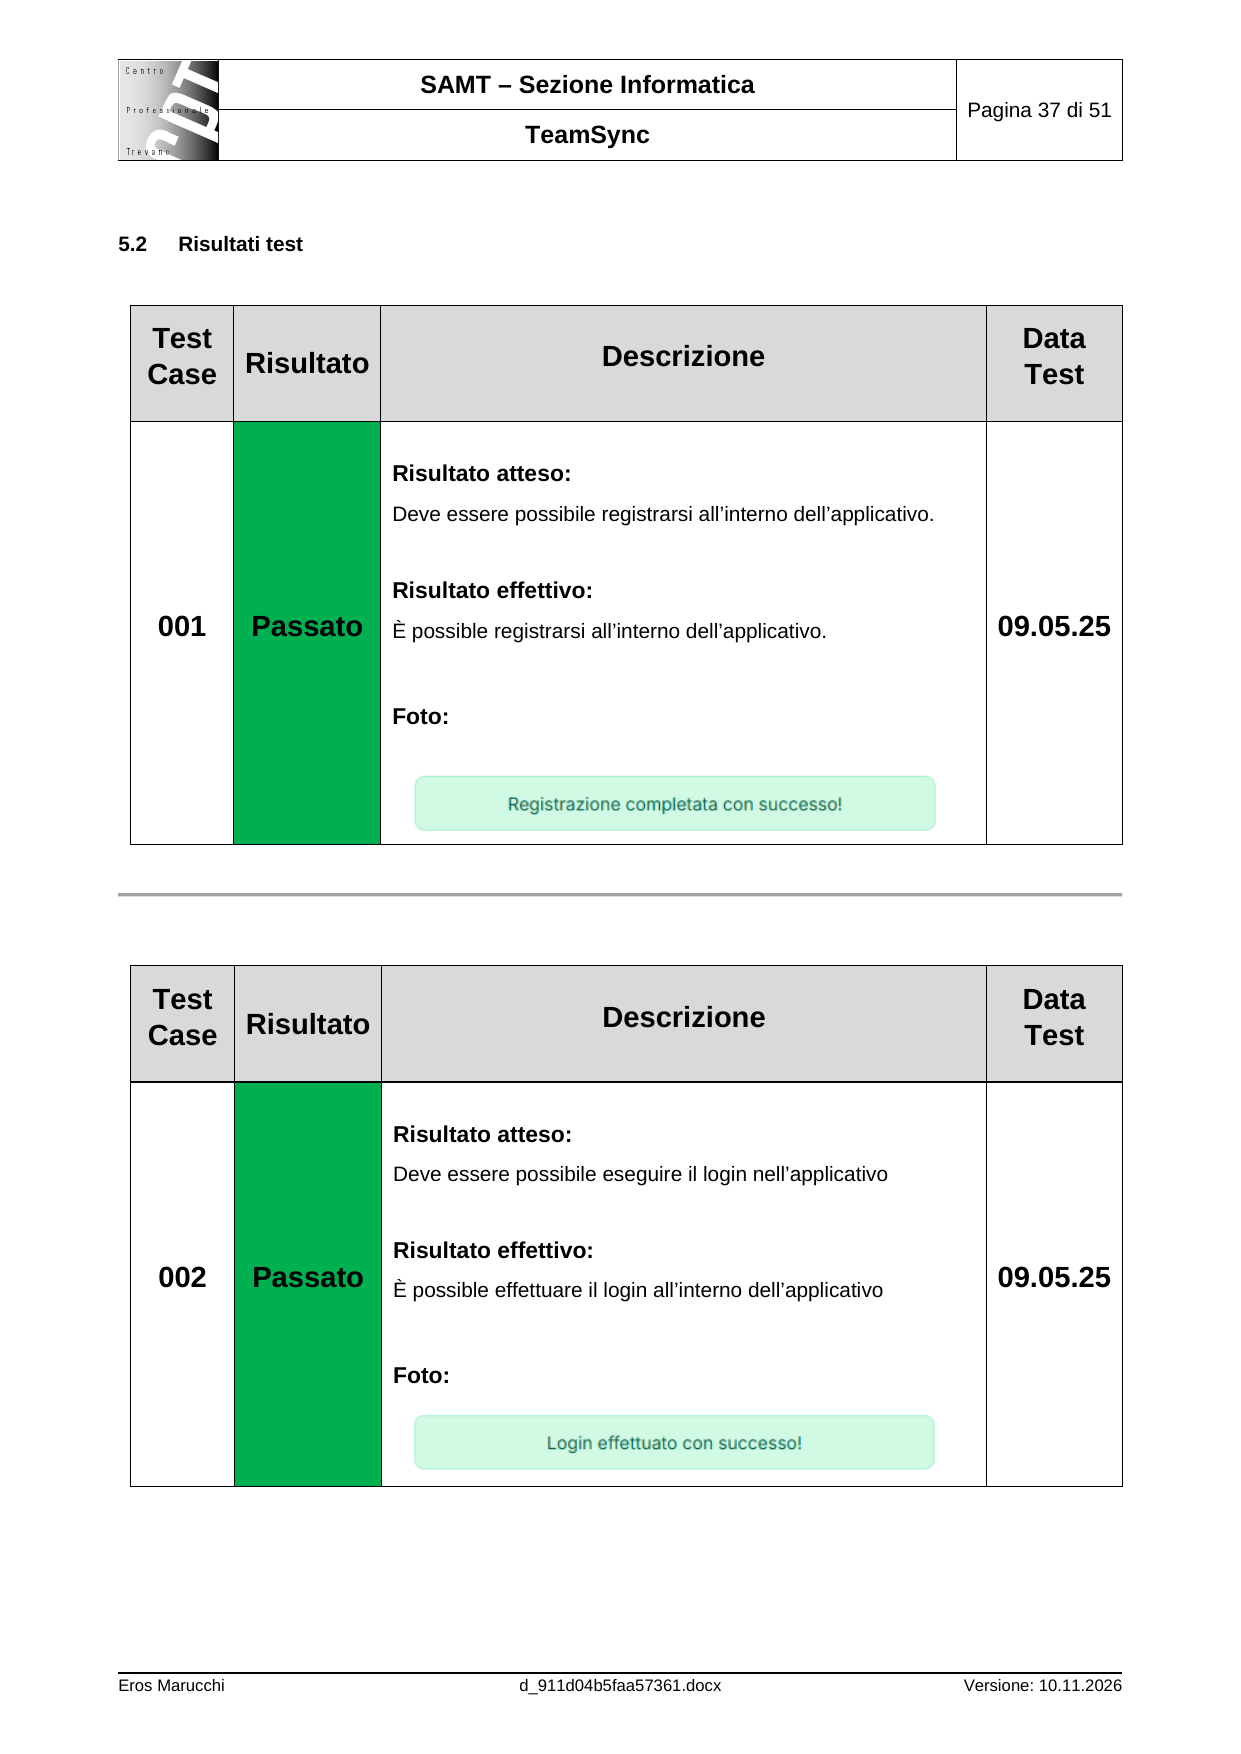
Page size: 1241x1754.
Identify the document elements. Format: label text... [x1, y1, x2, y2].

table_header Test Case [131, 306, 233, 421]
table_cell 001 [131, 422, 233, 844]
table_cell Risultato atteso: Deve essere possibile eseguire il login nell’applicativo Risultato effettivo: È possible effettuare il login all’interno dell’applicativo Foto: [382, 1083, 986, 1486]
picture [403, 1400, 941, 1482]
table_cell 002 [131, 1083, 234, 1486]
table_cell Risultato atteso: Deve essere possibile registrarsi all’interno dell’applicativo. Risultato effettivo: È possible registrarsi all’interno dell’applicativo. Foto: [381, 422, 986, 844]
table_cell 09.05.25 [987, 422, 1122, 844]
table_header Risultato [235, 966, 381, 1081]
table_header Risultato [234, 306, 380, 421]
table_cell Passato [235, 1083, 381, 1486]
table_cell 09.05.25 [987, 1083, 1122, 1486]
subtitle Risultati test [118, 232, 1122, 256]
table_cell Passato [234, 422, 380, 844]
picture [118, 60, 219, 160]
table_header Test Case [131, 966, 234, 1081]
table_header Descrizione [382, 966, 986, 1081]
table_header Descrizione [381, 306, 986, 421]
table_header Data Test [987, 306, 1122, 421]
table_header Data Test [987, 966, 1122, 1081]
picture [401, 763, 948, 841]
